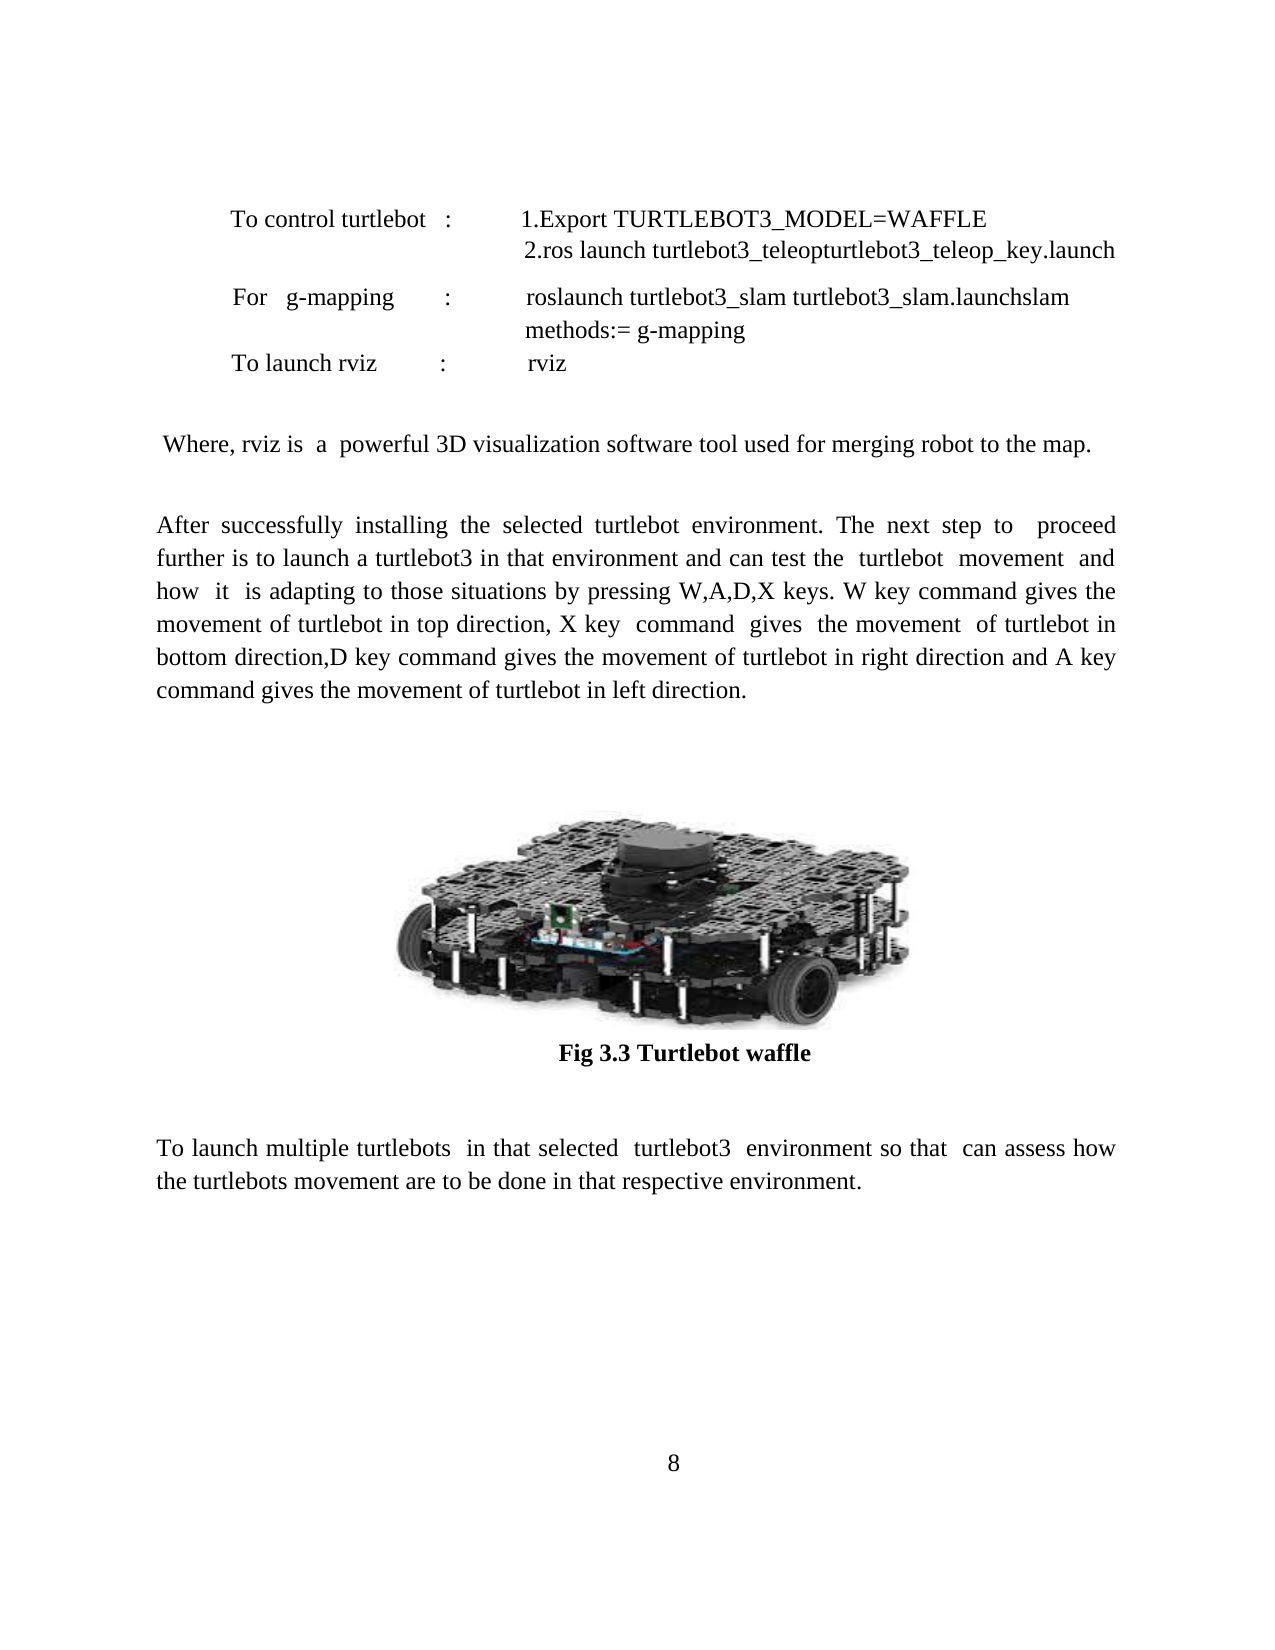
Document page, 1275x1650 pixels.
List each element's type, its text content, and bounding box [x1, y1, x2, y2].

text methods:= g-mapping [156, 316, 1117, 344]
list To control turtlebot : 1.Export TURTLEBOT3_MODEL=WAFFLE [230, 204, 1117, 232]
text For g-mapping : roslaunch turtlebot3_slam turtlebot3_slam.launchslam [82, 282, 1117, 311]
text 8 [230, 1448, 1117, 1477]
text To launch rviz : rviz [156, 348, 1117, 377]
text Where, rviz is a powerful 3D visualization software tool used for merging robot to the map. [156, 429, 1117, 458]
text Fig 3.3 Turtlebot waffle [230, 1038, 1117, 1067]
text After successfully installing the selected turtlebot environment. The next step to proceed further is to launch a turtlebot3 in that environment and can test the turtlebot movement and how it is adapting to those situations by pressing W,A,D,X keys. W key command gives the movement of turtlebot in top direction, X key command gives the movement of turtlebot in bottom direction,D key command gives the movement of turtlebot in right direction and A key command gives the movement of turtlebot in left direction. [156, 510, 1117, 704]
text To launch multiple turtlebots in that selected turtlebot3 environment so that can assess how the turtlebots movement are to be done in that respective environment. [156, 1133, 1117, 1195]
picture [393, 789, 919, 1030]
list 2.ros launch turtlebot3_teleopturtlebot3_teleop_key.launch [230, 235, 1117, 263]
